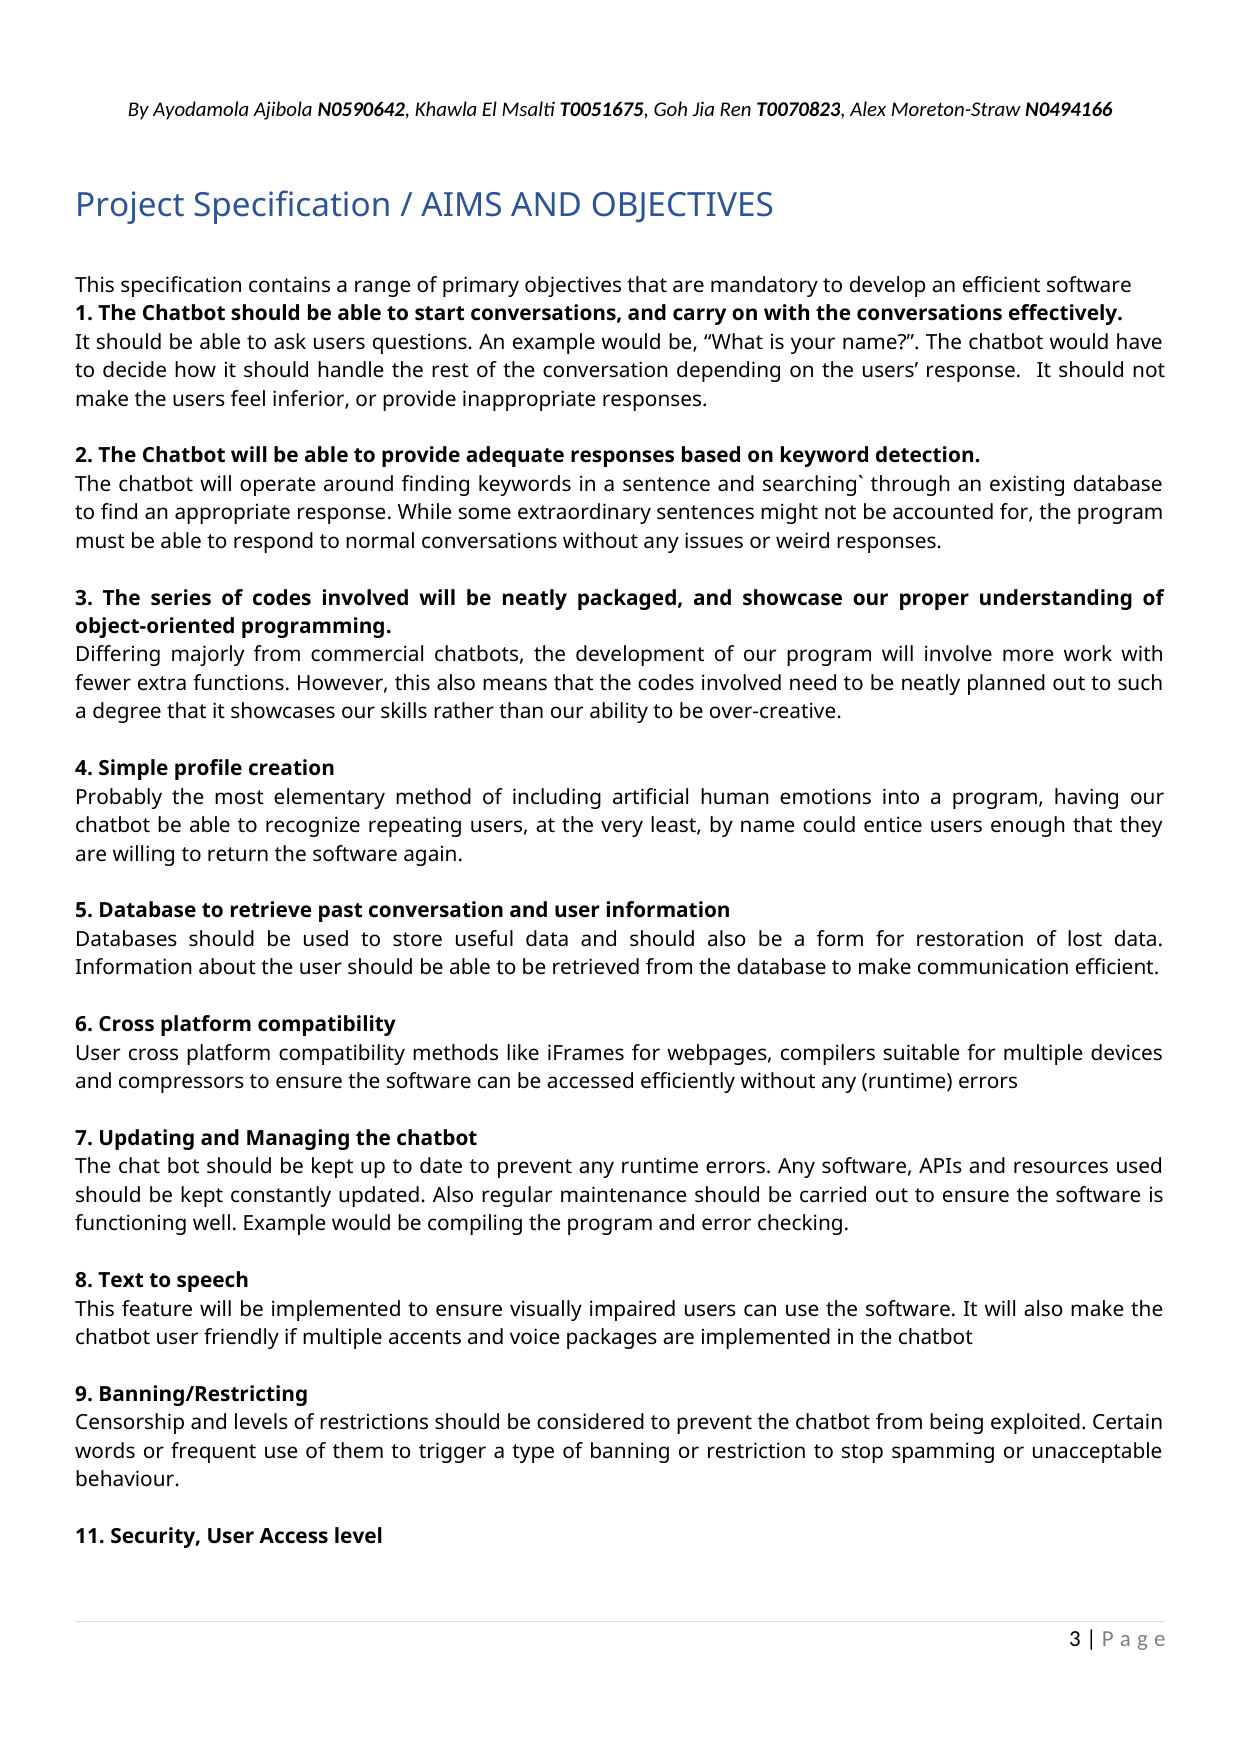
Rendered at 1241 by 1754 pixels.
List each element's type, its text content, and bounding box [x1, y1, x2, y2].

text Differing majorly from commercial chatbots, the development of our program will involve more work with fewer extra functions. However, this also means that the codes involved need to be neatly planned out to such a degree that it showcases our skills rather than our ability to be over-creative. [75, 639, 1165, 725]
text 8. Text to speech [75, 1265, 1165, 1294]
text 5. Database to retrieve past conversation and user information [75, 896, 1165, 924]
text It should be able to ask users questions. An example would be, “What is your name?”. The chatbot would have to decide how it should handle the rest of the conversation depending on the users’ response. It should not make the users feel inferior, or provide inappropriate responses. [75, 327, 1165, 412]
text 11. Security, User Access level [75, 1521, 1165, 1549]
text Censorship and levels of restrictions should be considered to prevent the chatbot from being exploited. Certain words or frequent use of them to trigger a type of banning or restriction to stop spamming or unacceptable behaviour. [75, 1407, 1165, 1493]
text Databases should be used to store useful data and should also be a form for restoration of lost data. Information about the user should be able to be retrieved from the database to make communication efficient. [75, 924, 1165, 981]
text 6. Cross platform compatibility [75, 1009, 1165, 1038]
text 2. The Chatbot will be able to provide adequate responses based on keyword detection. [75, 441, 1165, 469]
text This specification contains a range of primary objectives that are mandatory to develop an efficient software [75, 270, 1165, 298]
text User cross platform compatibility methods like iFrames for webpages, compilers suitable for multiple devices and compressors to ensure the software can be accessed efficiently without any (runtime) errors [75, 1038, 1165, 1094]
text The chatbot will operate around finding keywords in a sentence and searching` through an existing database to find an appropriate response. While some extraordinary sentences might not be accounted for, the program must be able to respond to normal conversations without any issues or weird responses. [75, 469, 1165, 554]
text 4. Simple profile creation [75, 753, 1165, 782]
subtitle Project Specification / AIMS AND OBJECTIVES [75, 181, 1165, 227]
text Probably the most elementary method of including artificial human emotions into a program, having our chatbot be able to recognize repeating users, at the very least, by name could entice users enough that they are willing to return the software again. [75, 782, 1165, 867]
text 7. Updating and Managing the chatbot [75, 1123, 1165, 1151]
text 1. The Chatbot should be able to start conversations, and carry on with the conversations effectively. [75, 298, 1165, 327]
text 3. The series of codes involved will be neatly packaged, and showcase our proper understanding of object-oriented programming. [75, 583, 1165, 639]
text This feature will be implemented to ensure visually impaired users can use the software. It will also make the chatbot user friendly if multiple accents and voice packages are implemented in the chatbot [75, 1294, 1165, 1351]
text The chat bot should be kept up to date to prevent any runtime errors. Any software, APIs and resources used should be kept constantly updated. Also regular maintenance should be carried out to ensure the software is functioning well. Example would be compiling the program and error checking. [75, 1151, 1165, 1237]
text 9. Banning/Restricting [75, 1379, 1165, 1407]
